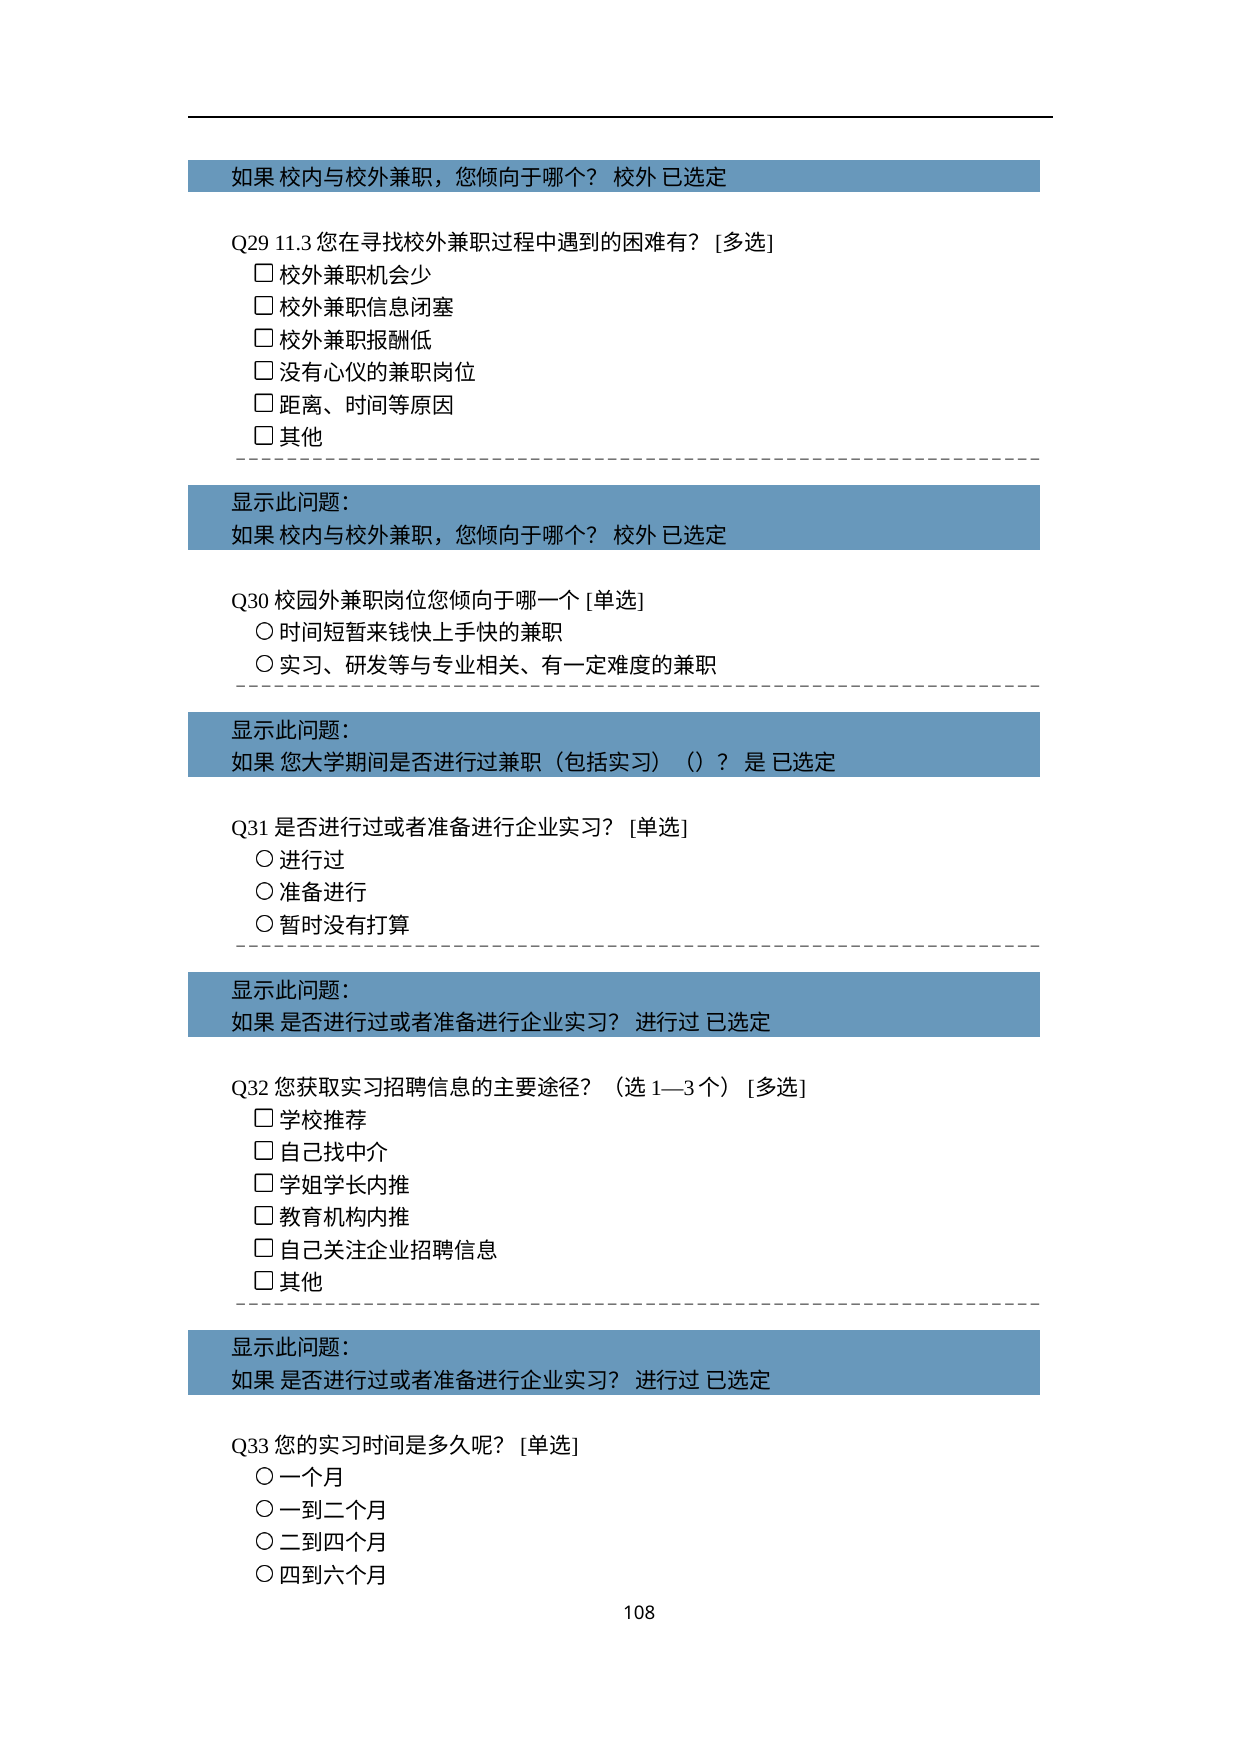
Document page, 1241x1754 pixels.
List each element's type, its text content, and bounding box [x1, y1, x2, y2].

text 准备进行 [187, 875, 1053, 907]
text 四到六个月 [187, 1557, 1053, 1590]
text 实习、研发等与专业相关、有一定难度的兼职 [187, 647, 1053, 680]
table_cell 显示此问题： 如果 是否进行过或者准备进行企业实习？ 进行过 已选定 [188, 1330, 1040, 1395]
text 其他 [187, 1265, 1053, 1297]
text 校外兼职机会少 [187, 257, 1053, 290]
picture [253, 1172, 274, 1193]
table_cell 显示此问题： 如果 是否进行过或者准备进行企业实习？ 进行过 已选定 [188, 972, 1040, 1037]
picture [253, 262, 274, 283]
table_header ‾ ‾ ‾ ‾ ‾ ‾ ‾ ‾ ‾ ‾ ‾ ‾ ‾ ‾ ‾ ‾ ‾ ‾ ‾ ‾ ‾ ‾ ‾ ‾ ‾ ‾ ‾ ‾ ‾ ‾ ‾ ‾ ‾ ‾ ‾ ‾ ‾ ‾ ‾ ‾ ‾ ‾ ‾ ‾ ‾ ‾ ‾ ‾ ‾ ‾ ‾ ‾ ‾ ‾ ‾ ‾ ‾ ‾ ‾ ‾ ‾ ‾ ‾ [188, 940, 1040, 972]
text 教育机构内推 [187, 1200, 1053, 1232]
picture [253, 1529, 274, 1551]
picture [253, 619, 274, 641]
text 自己找中介 [187, 1135, 1053, 1167]
text 一个月 [187, 1460, 1053, 1492]
picture [253, 1139, 274, 1161]
text 时间短暂来钱快上手快的兼职 [187, 615, 1053, 647]
picture [253, 912, 274, 933]
picture [253, 652, 274, 673]
table_header ‾ ‾ ‾ ‾ ‾ ‾ ‾ ‾ ‾ ‾ ‾ ‾ ‾ ‾ ‾ ‾ ‾ ‾ ‾ ‾ ‾ ‾ ‾ ‾ ‾ ‾ ‾ ‾ ‾ ‾ ‾ ‾ ‾ ‾ ‾ ‾ ‾ ‾ ‾ ‾ ‾ ‾ ‾ ‾ ‾ ‾ ‾ ‾ ‾ ‾ ‾ ‾ ‾ ‾ ‾ ‾ ‾ ‾ ‾ ‾ ‾ ‾ ‾ [188, 452, 1040, 485]
text 校外兼职报酬低 [187, 322, 1053, 355]
table_cell 显示此问题： 如果 校内与校外兼职，您倾向于哪个？ 校外 已选定 [188, 485, 1040, 550]
picture [253, 1497, 274, 1518]
picture [253, 1562, 274, 1583]
text 进行过 [187, 842, 1053, 875]
picture [253, 294, 274, 316]
picture [253, 847, 274, 868]
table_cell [188, 160, 1040, 192]
picture [253, 1237, 274, 1258]
picture [253, 359, 274, 381]
picture [253, 392, 274, 413]
text Q32 您获取实习招聘信息的主要途径？（选1—3个） [多选] [187, 1070, 1053, 1102]
text Q33 您的实习时间是多久呢？ [单选] [187, 1427, 1053, 1460]
picture [253, 1107, 274, 1128]
picture [253, 327, 274, 348]
text 其他 [187, 420, 1053, 452]
picture [253, 1204, 274, 1226]
text 学校推荐 [187, 1102, 1053, 1135]
text Q31 是否进行过或者准备进行企业实习？ [单选] [187, 810, 1053, 842]
text 校外兼职信息闭塞 [187, 290, 1053, 322]
picture [253, 1464, 274, 1486]
text 自己关注企业招聘信息 [187, 1232, 1053, 1265]
text 一到二个月 [187, 1492, 1053, 1525]
picture [253, 424, 274, 446]
text Q30 校园外兼职岗位您倾向于哪一个 [单选] [187, 582, 1053, 615]
text 二到四个月 [187, 1525, 1053, 1557]
text Q29 11.3您在寻找校外兼职过程中遇到的困难有？ [多选] [187, 225, 1053, 257]
table_header ‾ ‾ ‾ ‾ ‾ ‾ ‾ ‾ ‾ ‾ ‾ ‾ ‾ ‾ ‾ ‾ ‾ ‾ ‾ ‾ ‾ ‾ ‾ ‾ ‾ ‾ ‾ ‾ ‾ ‾ ‾ ‾ ‾ ‾ ‾ ‾ ‾ ‾ ‾ ‾ ‾ ‾ ‾ ‾ ‾ ‾ ‾ ‾ ‾ ‾ ‾ ‾ ‾ ‾ ‾ ‾ ‾ ‾ ‾ ‾ ‾ ‾ ‾ [188, 1297, 1040, 1330]
picture [253, 1269, 274, 1291]
picture [253, 879, 274, 901]
text 距离、时间等原因 [187, 387, 1053, 420]
text 学姐学长内推 [187, 1167, 1053, 1200]
table_header ‾ ‾ ‾ ‾ ‾ ‾ ‾ ‾ ‾ ‾ ‾ ‾ ‾ ‾ ‾ ‾ ‾ ‾ ‾ ‾ ‾ ‾ ‾ ‾ ‾ ‾ ‾ ‾ ‾ ‾ ‾ ‾ ‾ ‾ ‾ ‾ ‾ ‾ ‾ ‾ ‾ ‾ ‾ ‾ ‾ ‾ ‾ ‾ ‾ ‾ ‾ ‾ ‾ ‾ ‾ ‾ ‾ ‾ ‾ ‾ ‾ ‾ ‾ [188, 680, 1040, 712]
text 没有心仪的兼职岗位 [187, 355, 1053, 387]
text 暂时没有打算 [187, 907, 1053, 940]
table_cell 显示此问题： 如果 您大学期间是否进行过兼职（包括实习）（）？ 是 已选定 [188, 712, 1040, 777]
